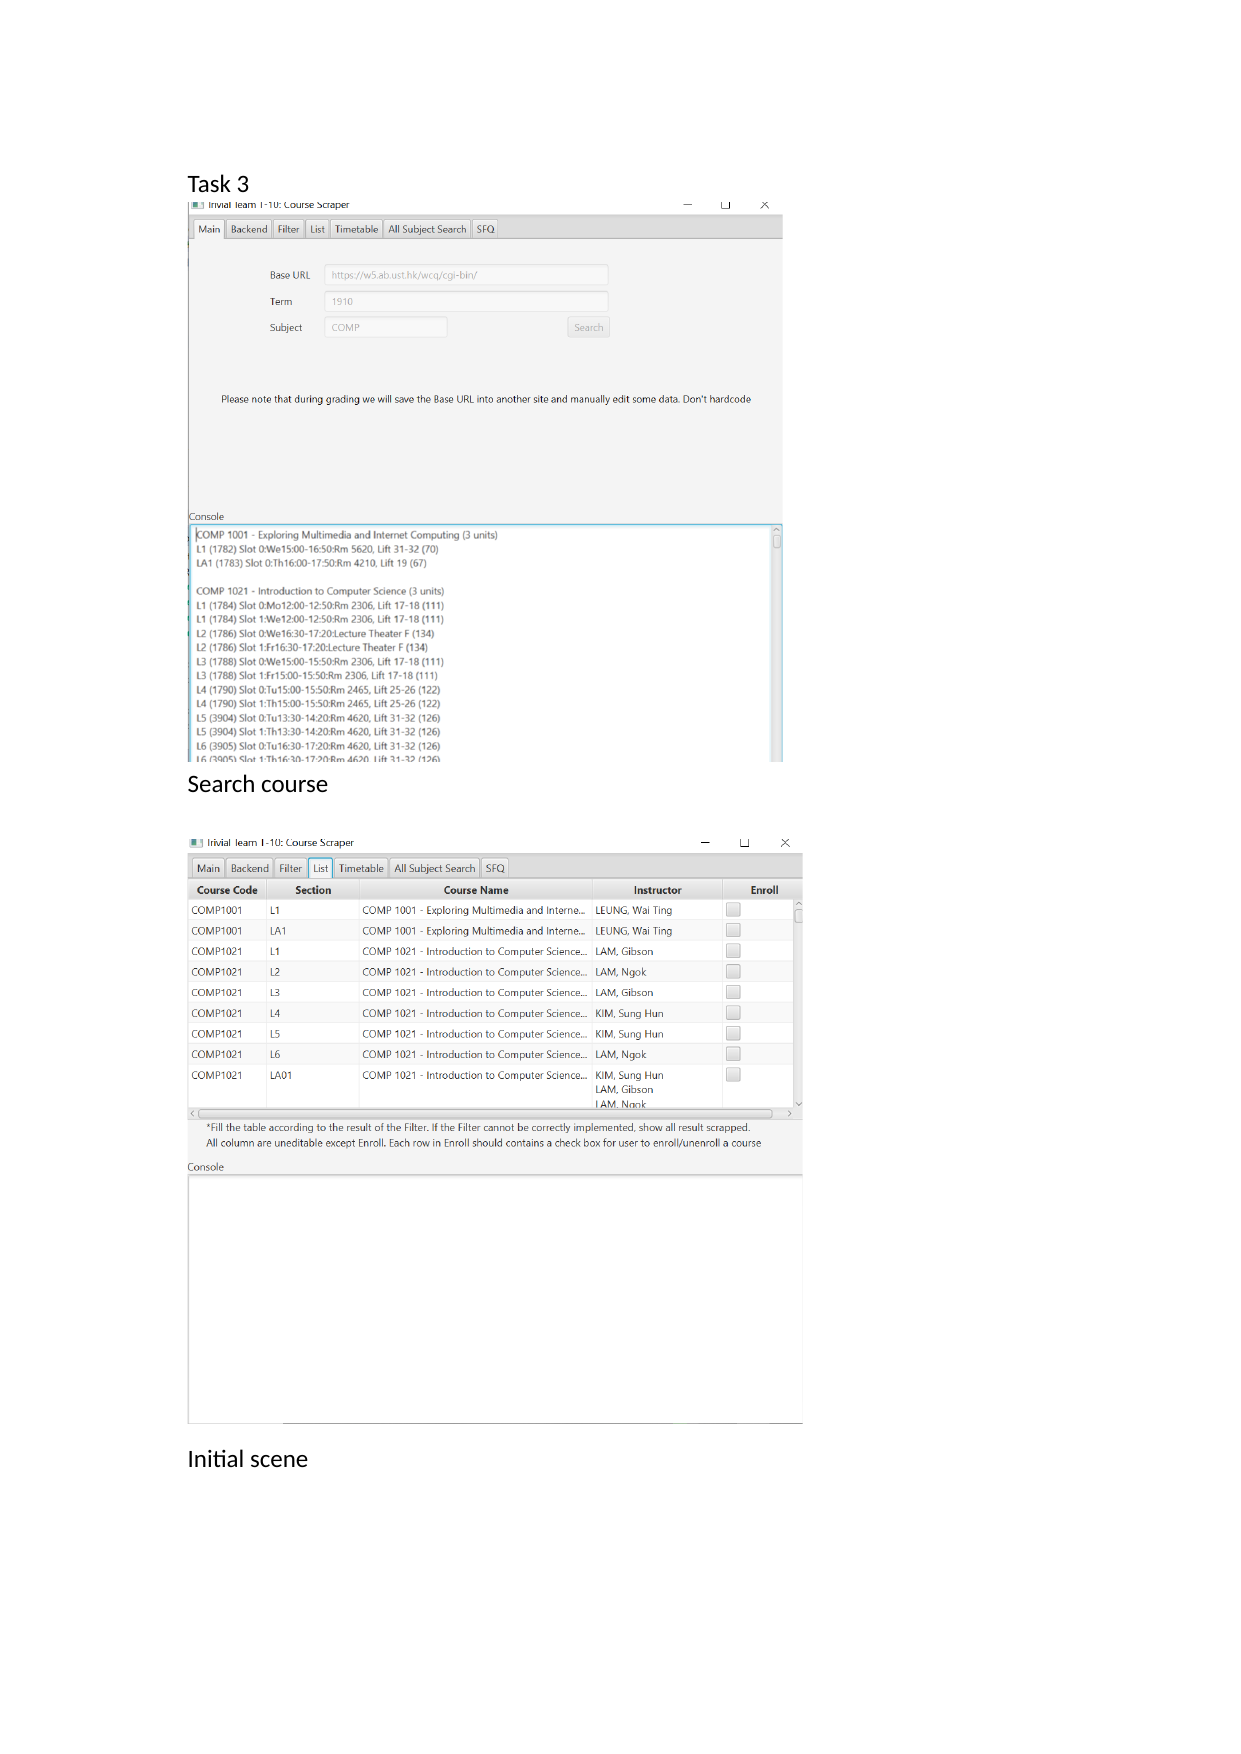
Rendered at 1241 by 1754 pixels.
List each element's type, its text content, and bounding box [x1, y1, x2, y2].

picture [187, 839, 803, 1424]
text Initial scene [187, 1439, 1053, 1477]
text Task 3 [187, 164, 1053, 202]
picture [187, 202, 783, 762]
text Search course [187, 764, 1053, 802]
